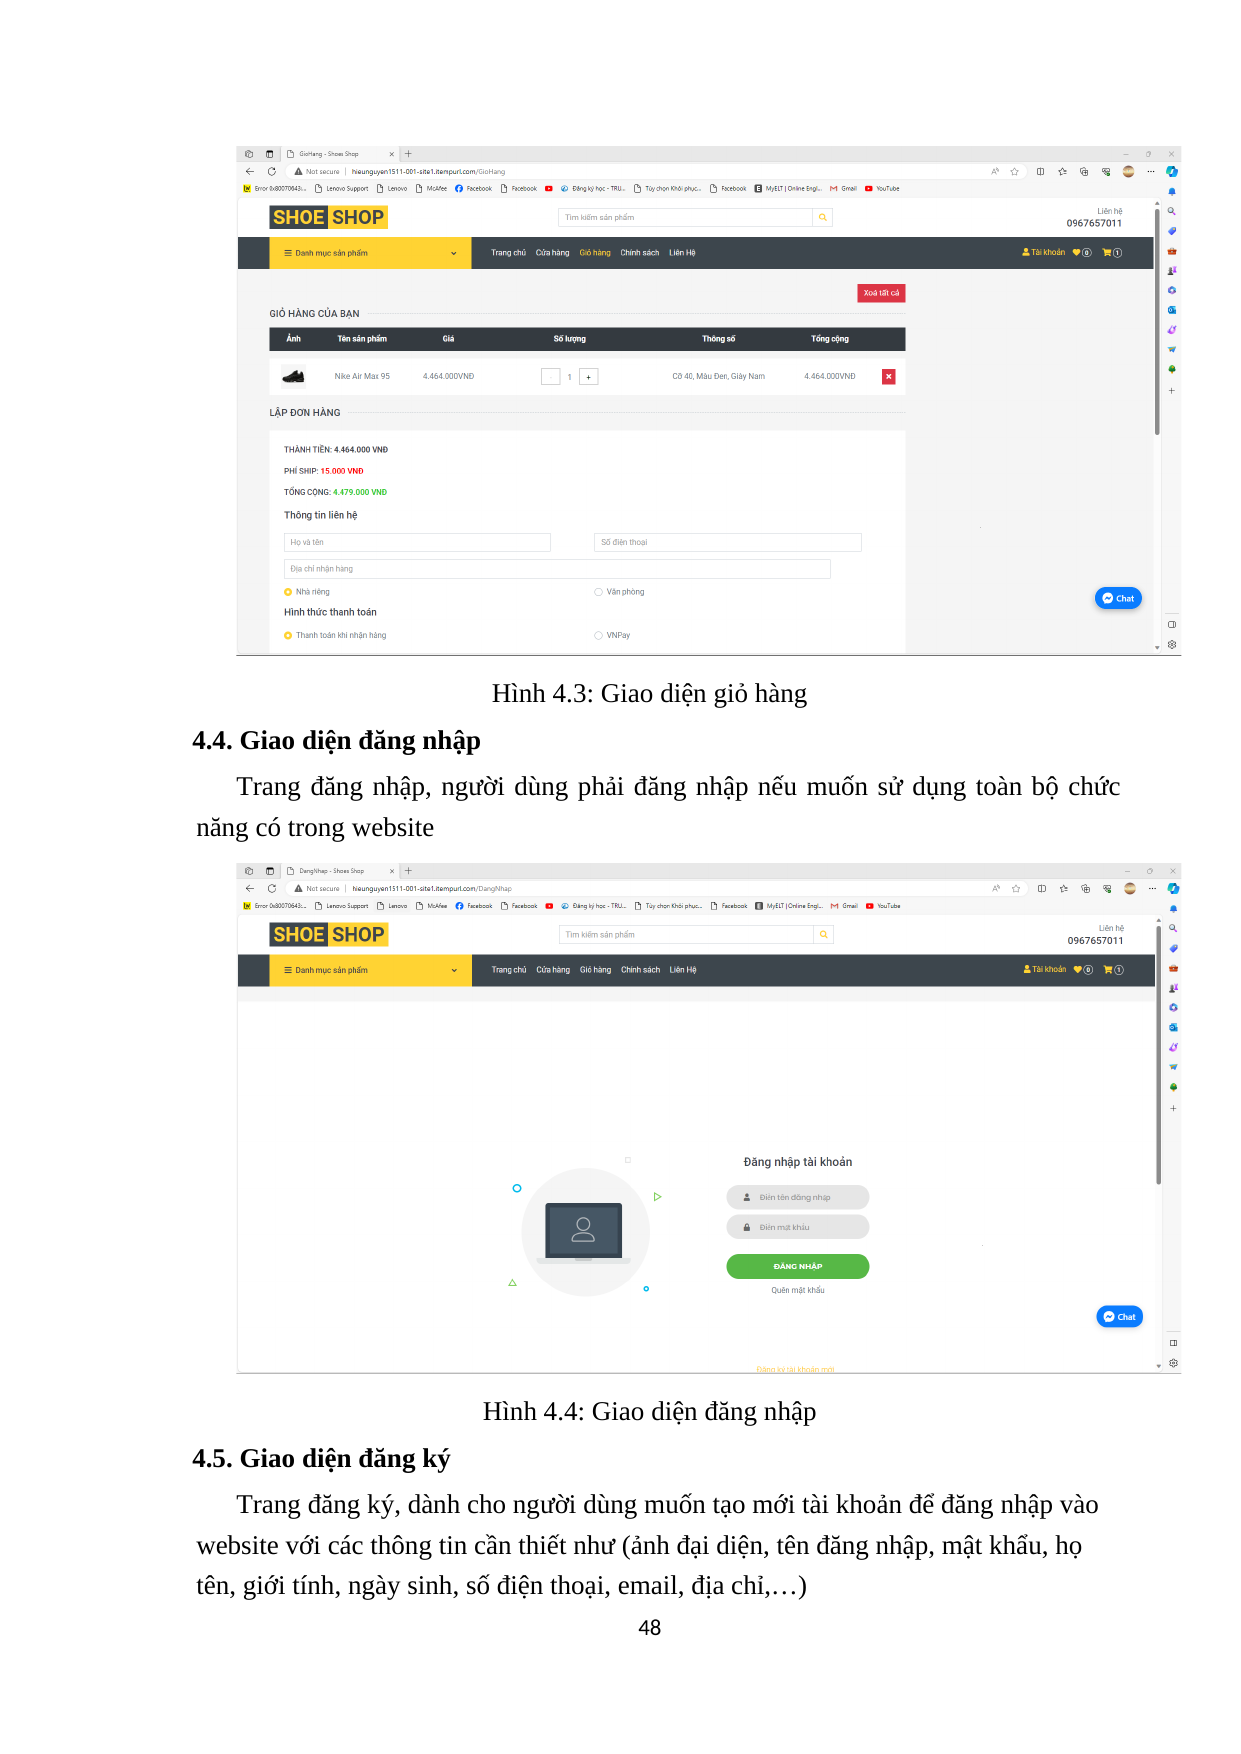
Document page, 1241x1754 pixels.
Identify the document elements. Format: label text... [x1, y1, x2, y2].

text Trang đăng nhập, người dùng phải đăng nhập nếu muốn sử dụng toàn bộ chức năng có trong website [196, 770, 1122, 842]
text Trang đăng ký, dành cho người dùng muốn tạo mới tài khoản để đăng nhập vào website với các thông tin cần thiết như (ảnh đại diện, tên đăng nhập, mật khẩu, họ tên, giới tính, ngày sinh, số điện thoại, email, địa chỉ,…) [196, 1488, 1122, 1600]
list 4.5. Giao diện đăng ký [192, 1442, 1122, 1473]
list Hình 4.3: Giao diện giỏ hàng [177, 677, 1122, 708]
list Hình 4.4: Giao diện đăng nhập [177, 1395, 1122, 1426]
list 4.4. Giao diện đăng nhập [192, 724, 1122, 755]
picture [236, 146, 1182, 656]
picture [236, 863, 1182, 1374]
